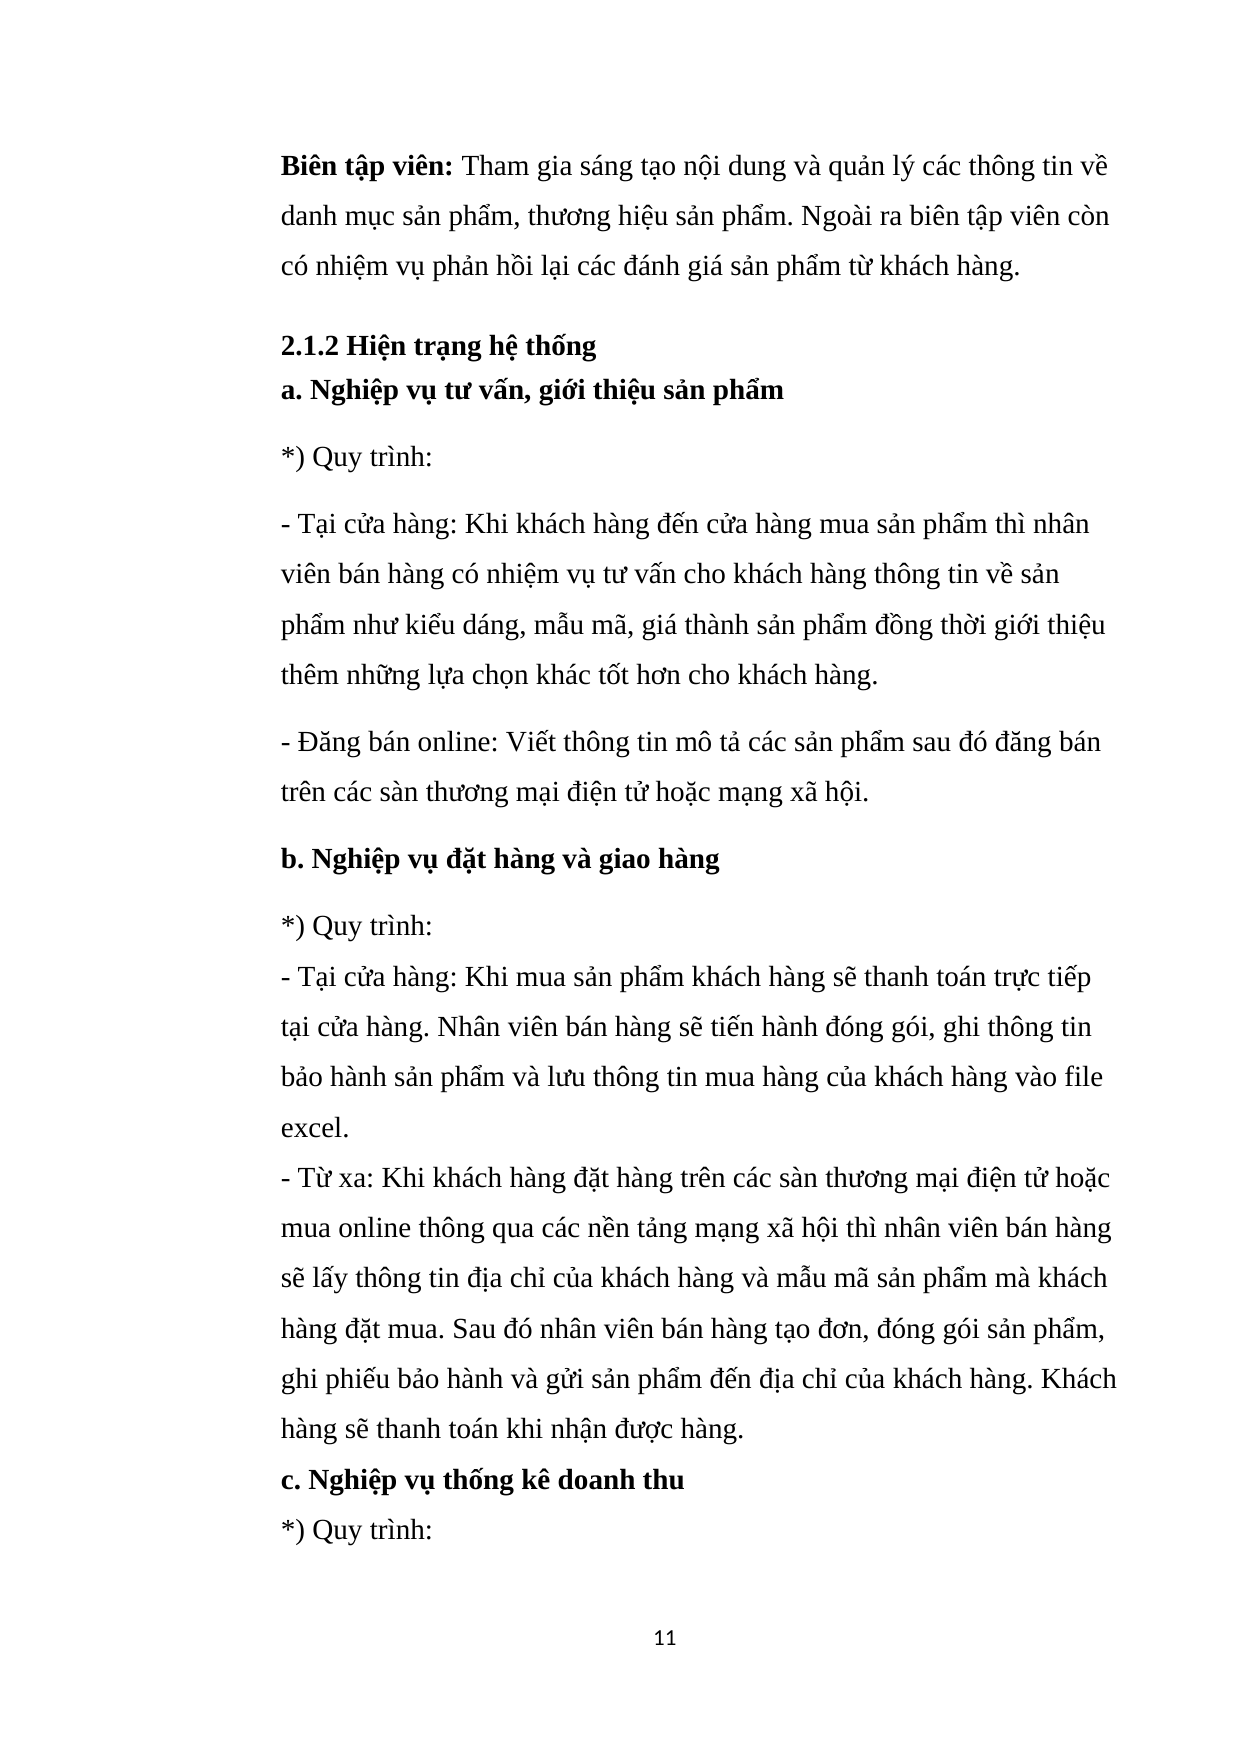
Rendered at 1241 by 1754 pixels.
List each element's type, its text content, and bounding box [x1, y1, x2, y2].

text - Đăng bán online: Viết thông tin mô tả các sản phẩm sau đó đăng bán trên các sàn thương mại điện tử hoặc mạng xã hội. [281, 724, 1122, 808]
text a. Nghiệp vụ tư vấn, giới thiệu sản phẩm [281, 372, 1122, 406]
subtitle 2.1.2 Hiện trạng hệ thống [281, 328, 1122, 361]
text *) Quy trình: [281, 439, 1122, 473]
list - Từ xa: Khi khách hàng đặt hàng trên các sàn thương mại điện tử hoặc mua online thông qua các nền tảng mạng xã hội thì nhân viên bán hàng sẽ lấy thông tin địa chỉ của khách hàng và mẫu mã sản phẩm mà khách hàng đặt mua. Sau đó nhân viên bán hàng tạo đơn, đóng gói sản phẩm, ghi phiếu bảo hành và gửi sản phẩm đến địa chỉ của khách hàng. Khách hàng sẽ thanh toán khi nhận được hàng. [281, 1160, 1122, 1445]
list c. Nghiệp vụ thống kê doanh thu [281, 1462, 1122, 1495]
text - Tại cửa hàng: Khi khách hàng đến cửa hàng mua sản phẩm thì nhân viên bán hàng có nhiệm vụ tư vấn cho khách hàng thông tin về sản phẩm như kiểu dáng, mẫu mã, giá thành sản phẩm đồng thời giới thiệu thêm những lựa chọn khác tốt hơn cho khách hàng. [281, 506, 1122, 691]
list *) Quy trình: [281, 908, 1122, 942]
text Biên tập viên: Tham gia sáng tạo nội dung và quản lý các thông tin về danh mục sản phẩm, thương hiệu sản phẩm. Ngoài ra biên tập viên còn có nhiệm vụ phản hồi lại các đánh giá sản phẩm từ khách hàng. [281, 148, 1122, 282]
text b. Nghiệp vụ đặt hàng và giao hàng [281, 841, 1122, 875]
list - Tại cửa hàng: Khi mua sản phẩm khách hàng sẽ thanh toán trực tiếp tại cửa hàng. Nhân viên bán hàng sẽ tiến hành đóng gói, ghi thông tin bảo hành sản phẩm và lưu thông tin mua hàng của khách hàng vào file excel. [281, 959, 1122, 1143]
list *) Quy trình: [281, 1512, 1122, 1546]
